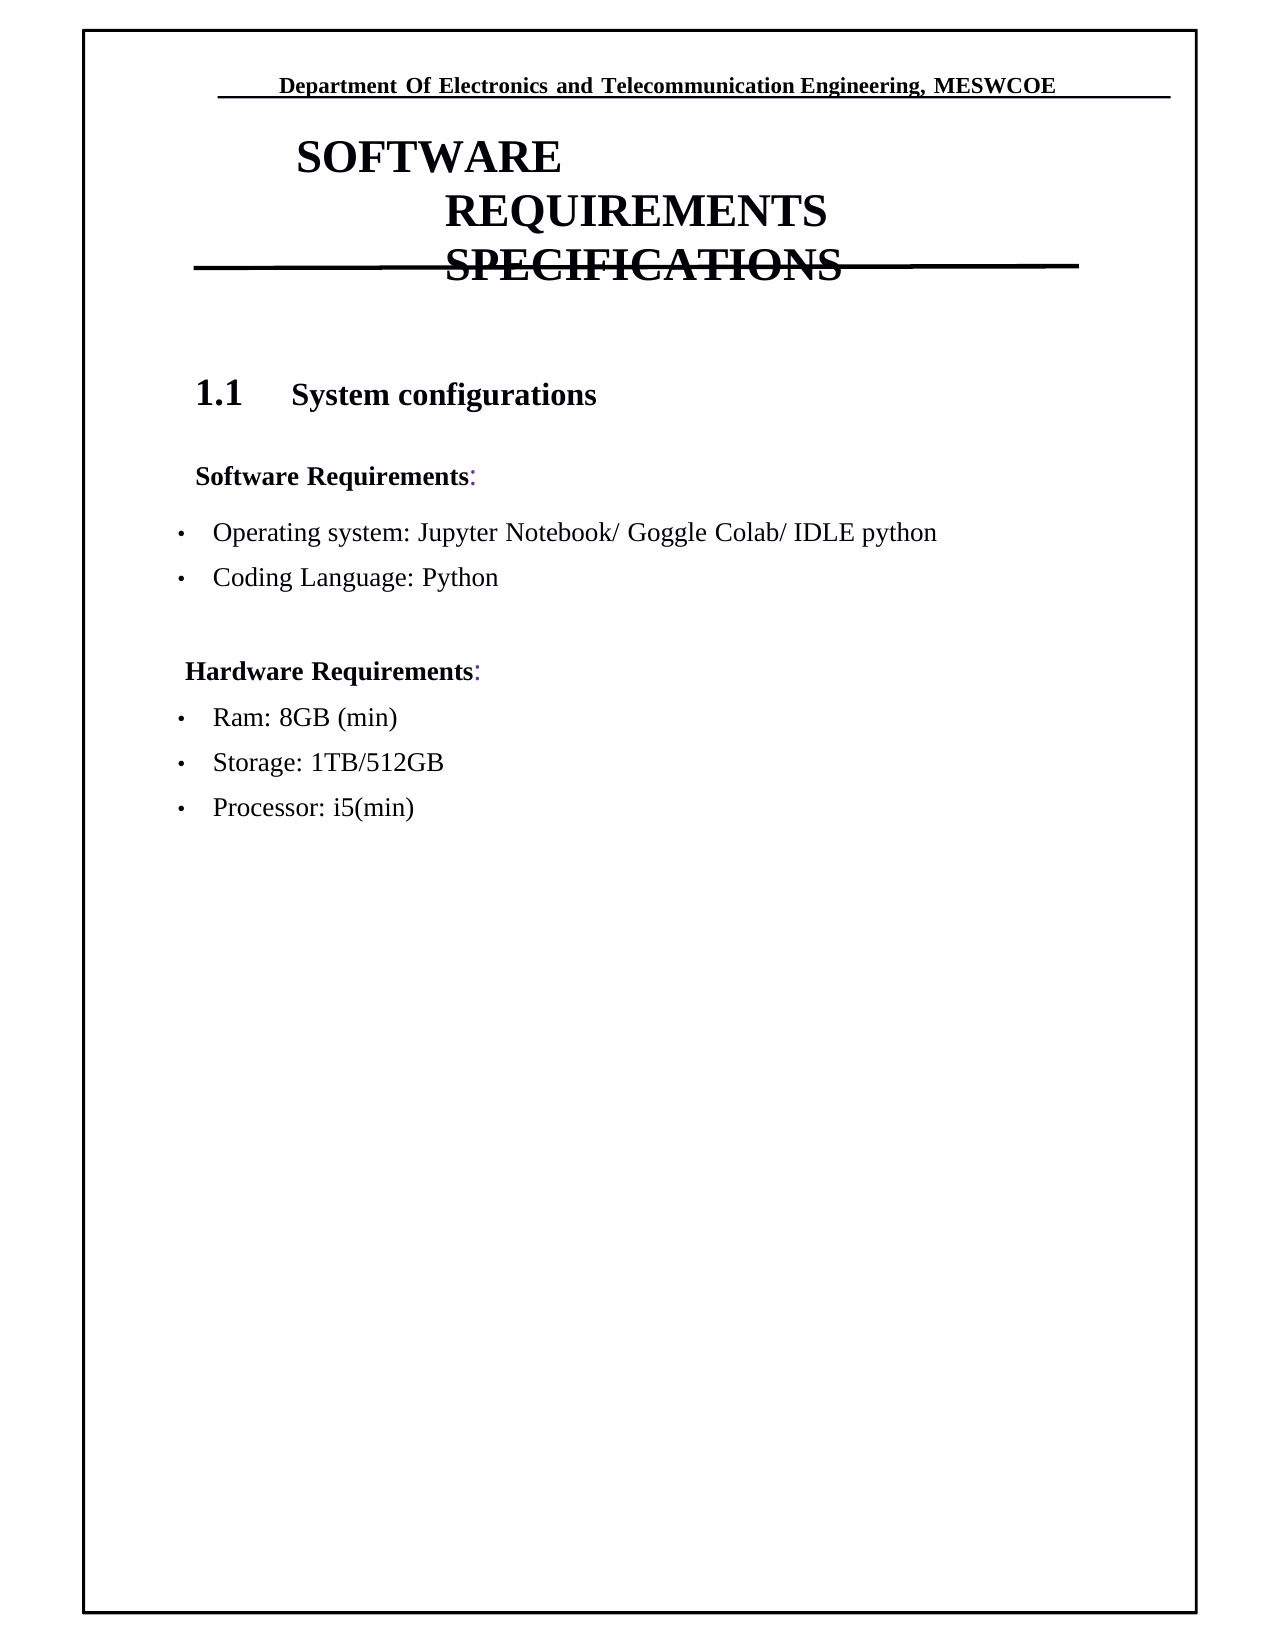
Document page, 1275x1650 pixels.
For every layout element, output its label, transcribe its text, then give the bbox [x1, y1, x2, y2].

subtitle SOFTWARE REQUIREMENTS SPECIFICATIONS [296, 129, 957, 265]
list Operating system: Jupyter Notebook/ Goggle Colab/ IDLE python [177, 517, 1181, 548]
list Coding Language: Python [177, 561, 1181, 592]
list Storage: 1TB/512GB [177, 746, 1181, 778]
text 1.1 System configurations [195, 369, 1181, 413]
subtitle SOFTWARE REQUIREMENTS SPECIFICATIONS [296, 269, 957, 291]
text Hardware Requirements: [185, 651, 1181, 688]
list Processor: i5(min) [177, 791, 1181, 822]
text Software Requirements: [195, 456, 1181, 493]
text Department Of Electronics and Telecommunication Engineering, MESWCOE [96, 72, 1181, 98]
list Ram: 8GB (min) [177, 701, 1181, 732]
